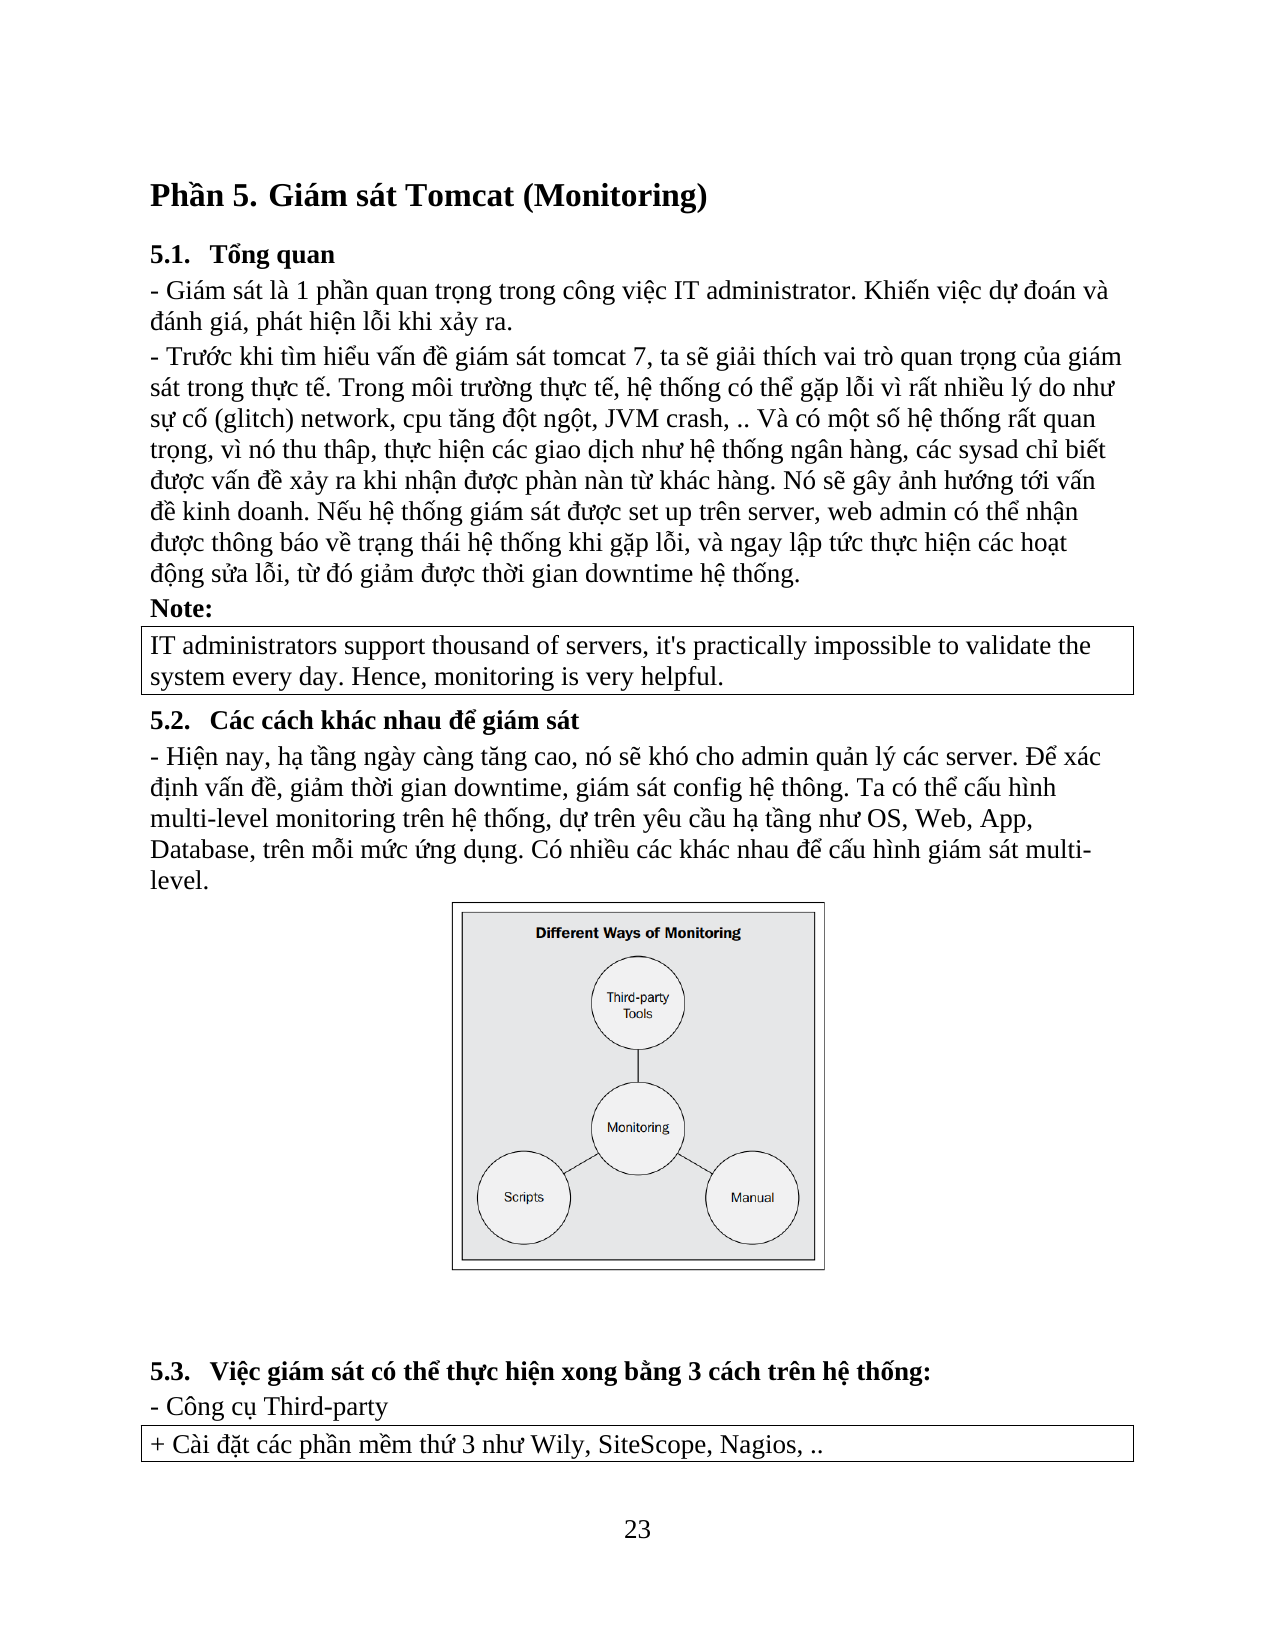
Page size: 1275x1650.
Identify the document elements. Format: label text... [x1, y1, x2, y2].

subtitle Các cách khác nhau để giám sát [150, 704, 1125, 735]
text - Công cụ Third-party [150, 1391, 1125, 1422]
subtitle Tổng quan [150, 238, 1125, 269]
text - Hiện nay, hạ tầng ngày càng tăng cao, nó sẽ khó cho admin quản lý các server. Để xác định vấn đề, giảm thời gian downtime, giám sát config hệ thông. Ta có thể cấu hình multi-level monitoring trên hệ thống, dự trên yêu cầu hạ tầng như OS, Web, App, Database, trên mỗi mức ứng dụng. Có nhiều các khác nhau để cấu hình giám sát multi-level. [150, 740, 1125, 896]
text + Cài đặt các phần mềm thứ 3 như Wily, SiteScope, Nagios, .. [142, 1426, 1133, 1461]
text - Giám sát là 1 phần quan trọng trong công việc IT administrator. Khiến việc dự đoán và đánh giá, phát hiện lỗi khi xảy ra. [150, 274, 1125, 336]
subtitle Việc giám sát có thể thực hiện xong bằng 3 cách trên hệ thống: [150, 1355, 1125, 1386]
text Note: [150, 592, 1125, 623]
picture [449, 898, 827, 1273]
text IT administrators support thousand of servers, it's practically impossible to validate the system every day. Hence, monitoring is very helpful. [142, 627, 1133, 694]
subtitle Giám sát Tomcat (Monitoring) [150, 175, 1125, 213]
text - Trước khi tìm hiểu vấn đề giám sát tomcat 7, ta sẽ giải thích vai trò quan trọng của giám sát trong thực tế. Trong môi trường thực tế, hệ thống có thể gặp lỗi vì rất nhiều lý do như sự cố (glitch) network, cpu tăng đột ngột, JVM crash, .. Và có một số hệ thống rất quan trọng, vì nó thu thâp, thực hiện các giao dịch như hệ thống ngân hàng, các sysad chỉ biết được vấn đề xảy ra khi nhận được phàn nàn từ khác hàng. Nó sẽ gây ảnh hướng tới vấn đề kinh doanh. Nếu hệ thống giám sát được set up trên server, web admin có thể nhận được thông báo về trạng thái hệ thống khi gặp lỗi, và ngay lập tức thực hiện các hoạt động sửa lỗi, từ đó giảm được thời gian downtime hệ thống. [150, 339, 1125, 589]
